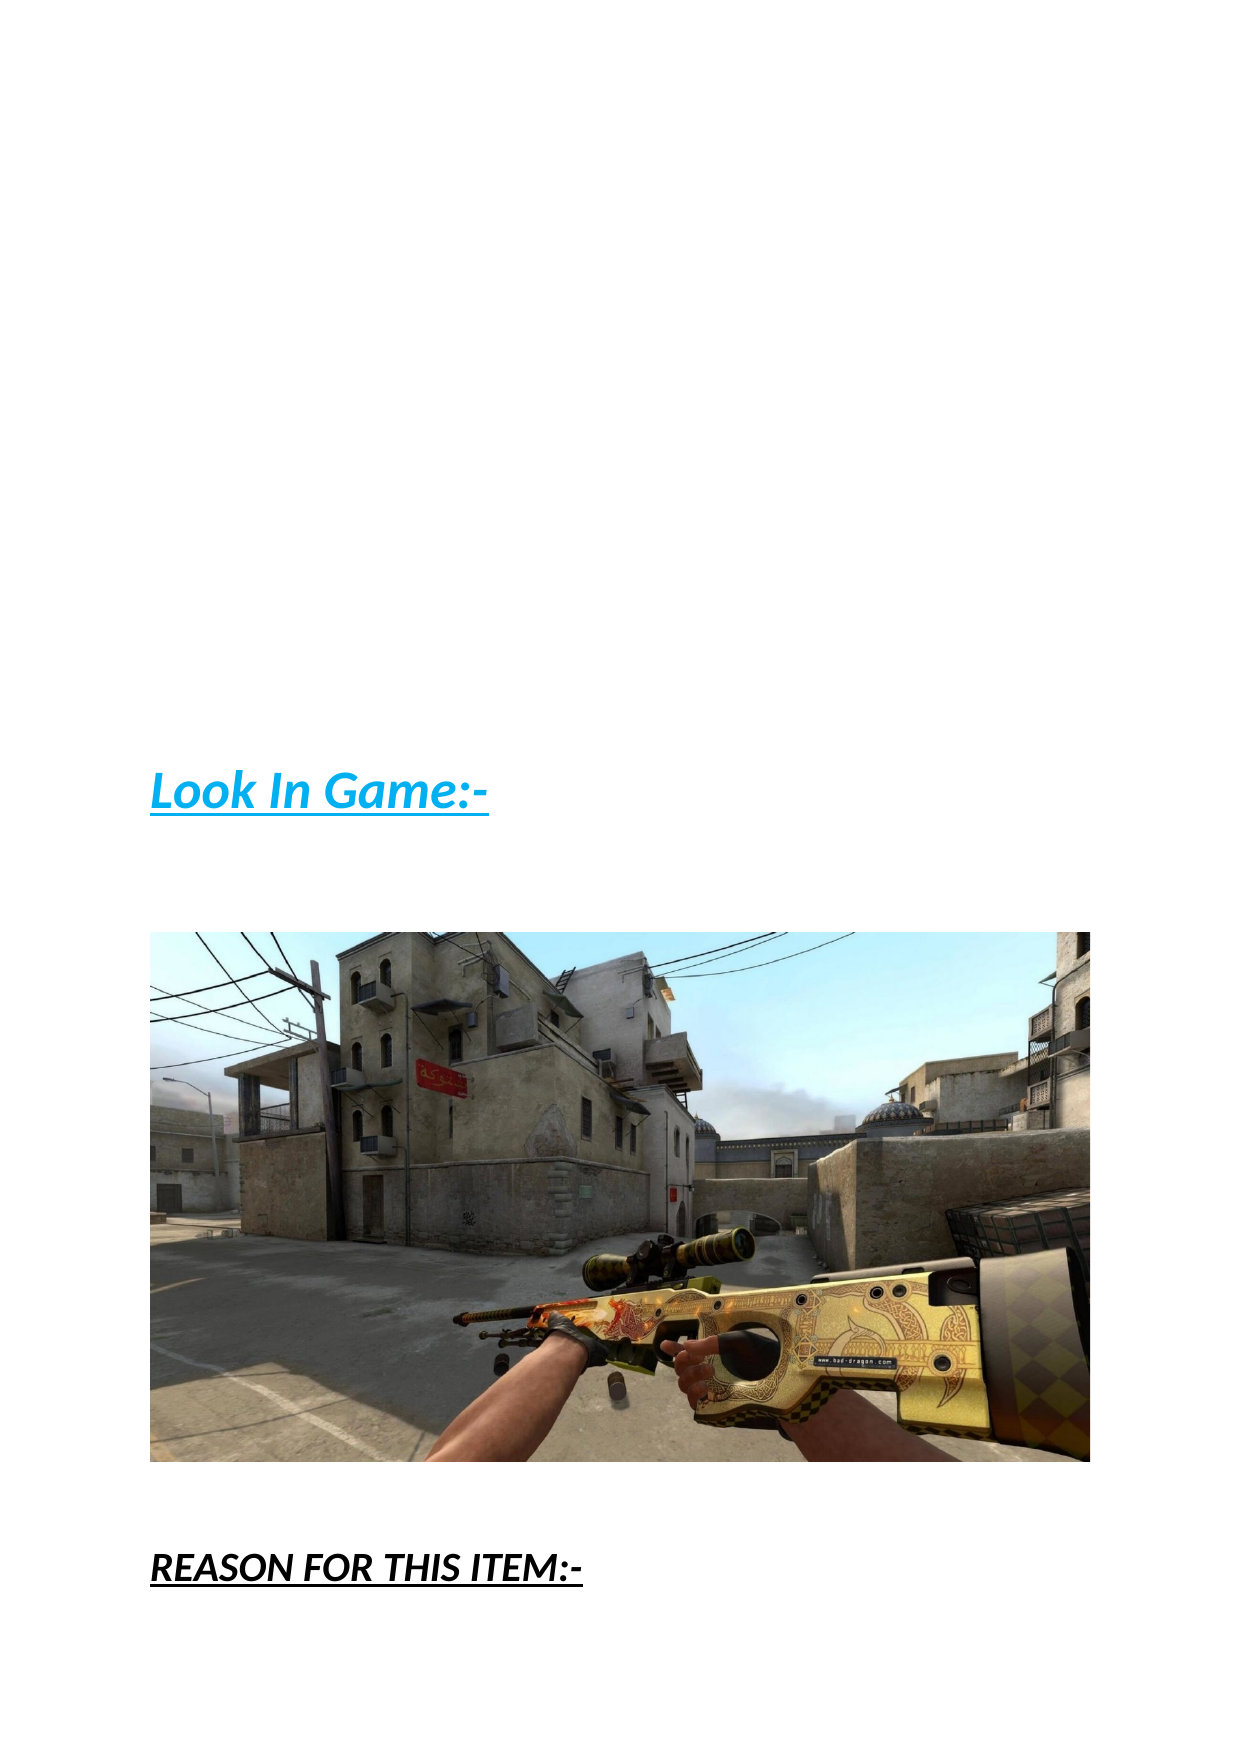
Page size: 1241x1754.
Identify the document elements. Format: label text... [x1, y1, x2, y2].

text REASON FOR THIS ITEM:- [150, 1541, 1090, 1592]
picture [150, 932, 1091, 1462]
text Look In Game:- [150, 756, 1090, 822]
